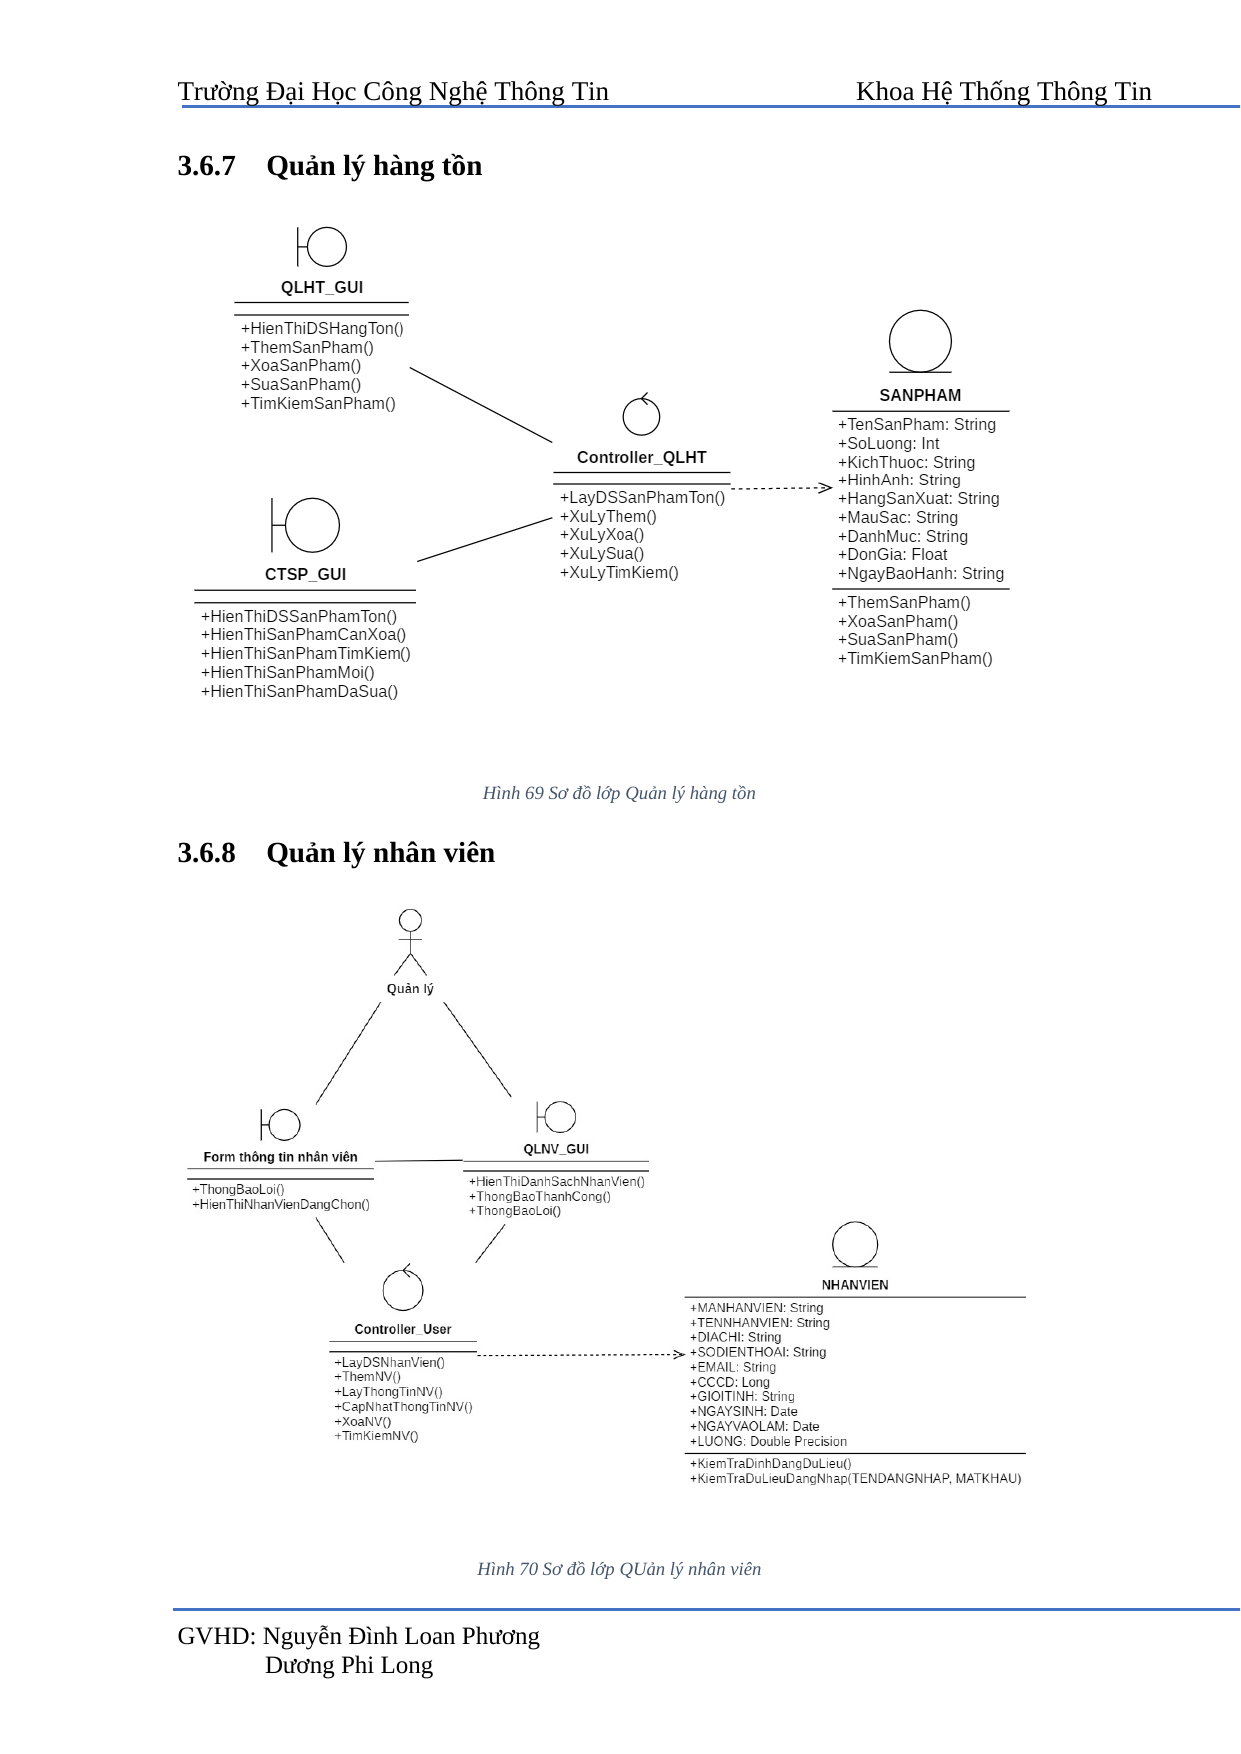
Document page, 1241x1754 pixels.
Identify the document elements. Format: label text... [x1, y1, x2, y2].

text Hình 70 Sơ đồ lớp QUản lý nhân viên [177, 1557, 1063, 1579]
picture [182, 210, 1058, 755]
subtitle 3.6.8 Quản lý nhân viên [177, 835, 1063, 869]
text Hình 69 Sơ đồ lớp Quản lý hàng tồn [177, 782, 1063, 804]
subtitle 3.6.7 Quản lý hàng tồn [177, 148, 1063, 181]
picture [177, 898, 1064, 1530]
